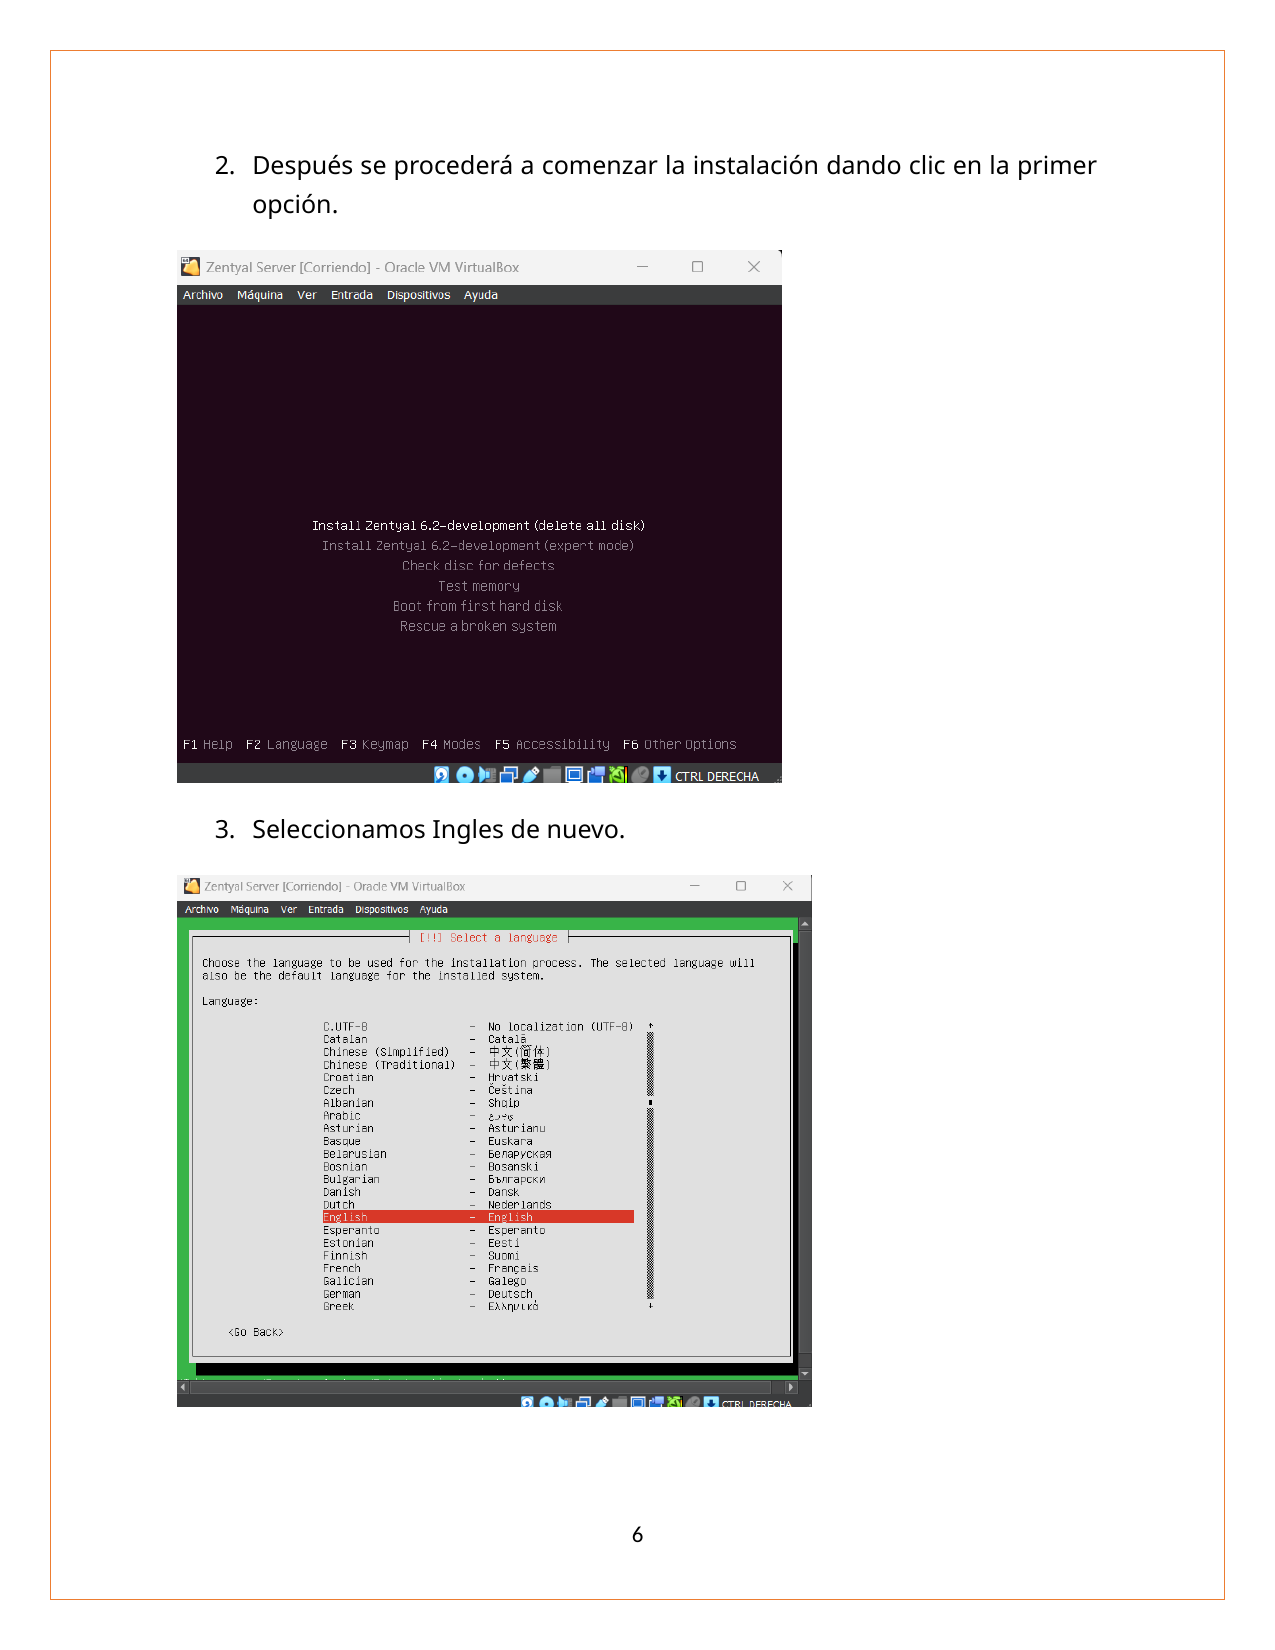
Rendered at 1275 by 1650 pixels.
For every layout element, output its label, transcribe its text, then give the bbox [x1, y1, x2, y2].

picture [177, 875, 812, 1407]
list Seleccionamos Ingles de nuevo. [214, 811, 1098, 846]
list Después se procederá a comenzar la instalación dando clic en la primer opción. [214, 147, 1098, 221]
picture [177, 250, 782, 783]
